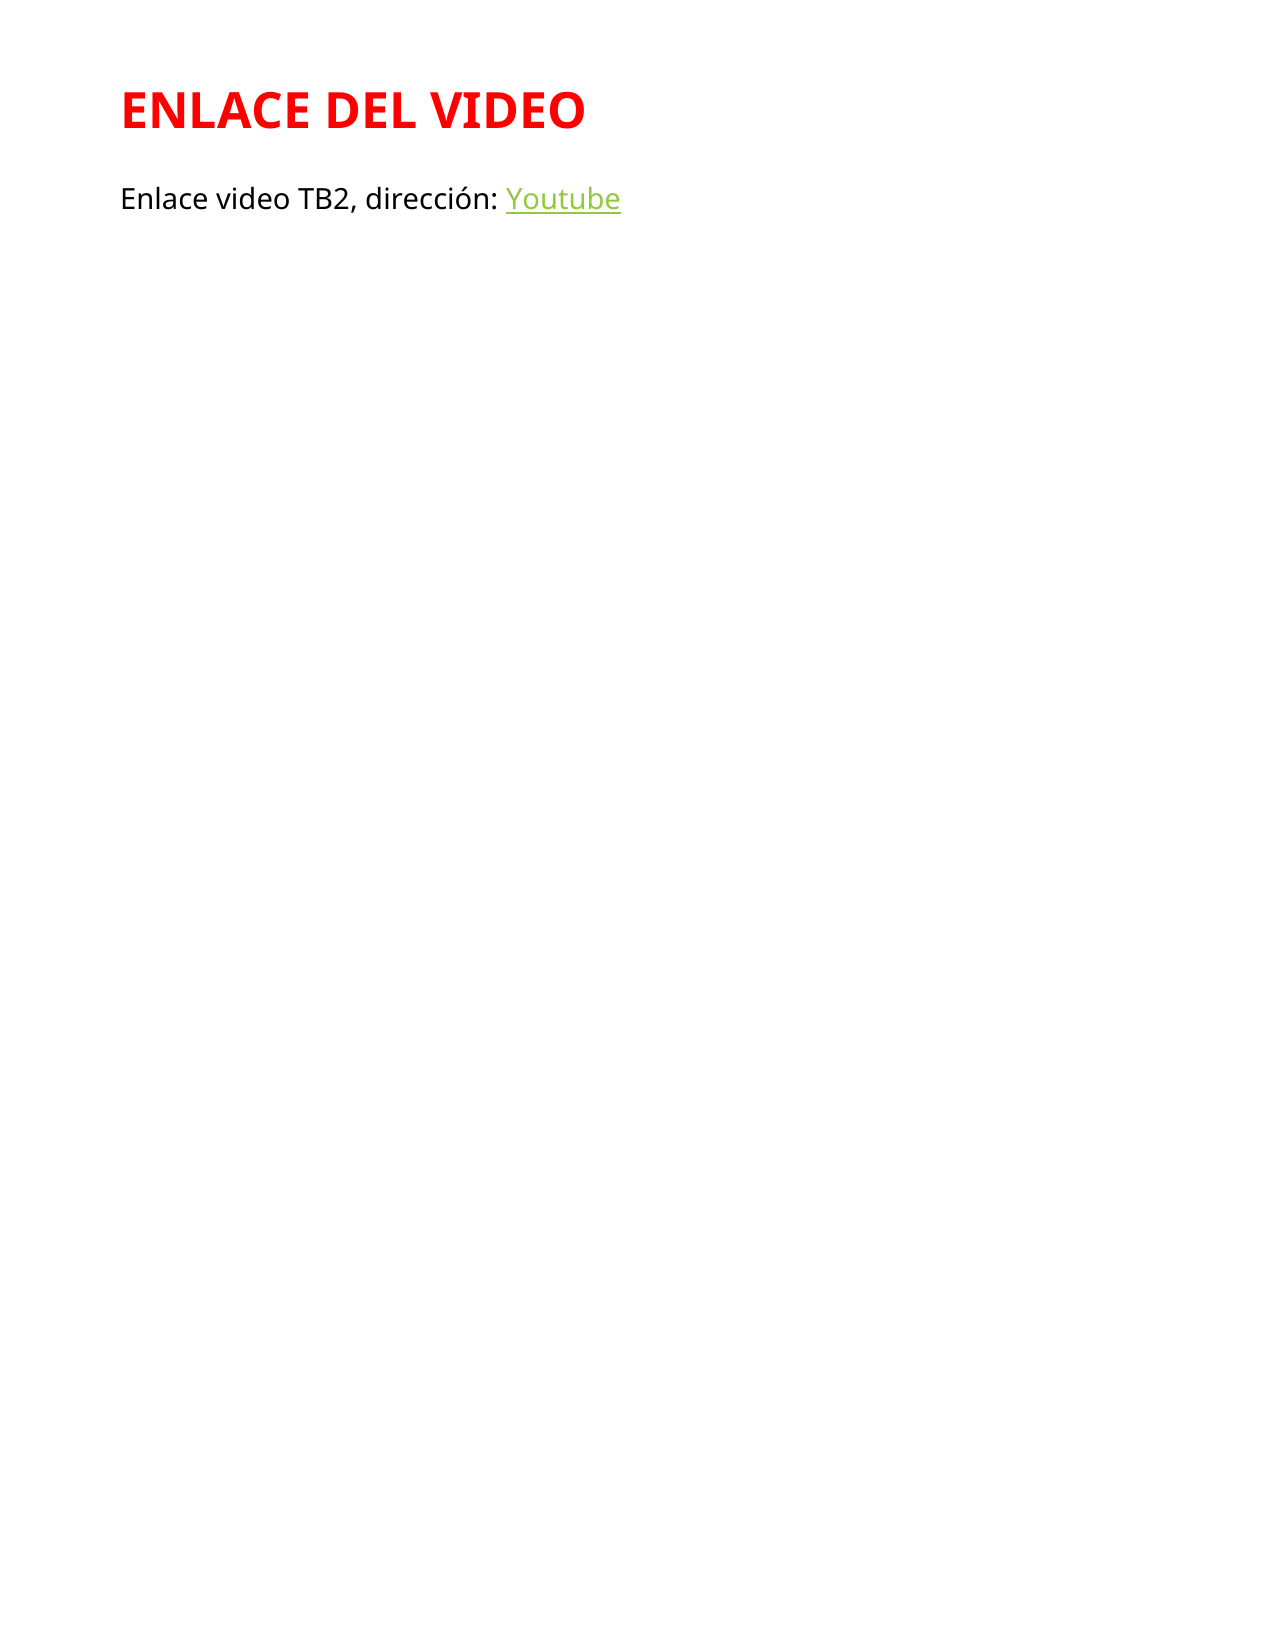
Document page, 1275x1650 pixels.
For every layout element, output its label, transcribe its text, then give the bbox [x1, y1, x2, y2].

text Enlace video TB2, dirección: Youtube [120, 178, 1155, 218]
subtitle Enlace del Video [120, 75, 1155, 143]
